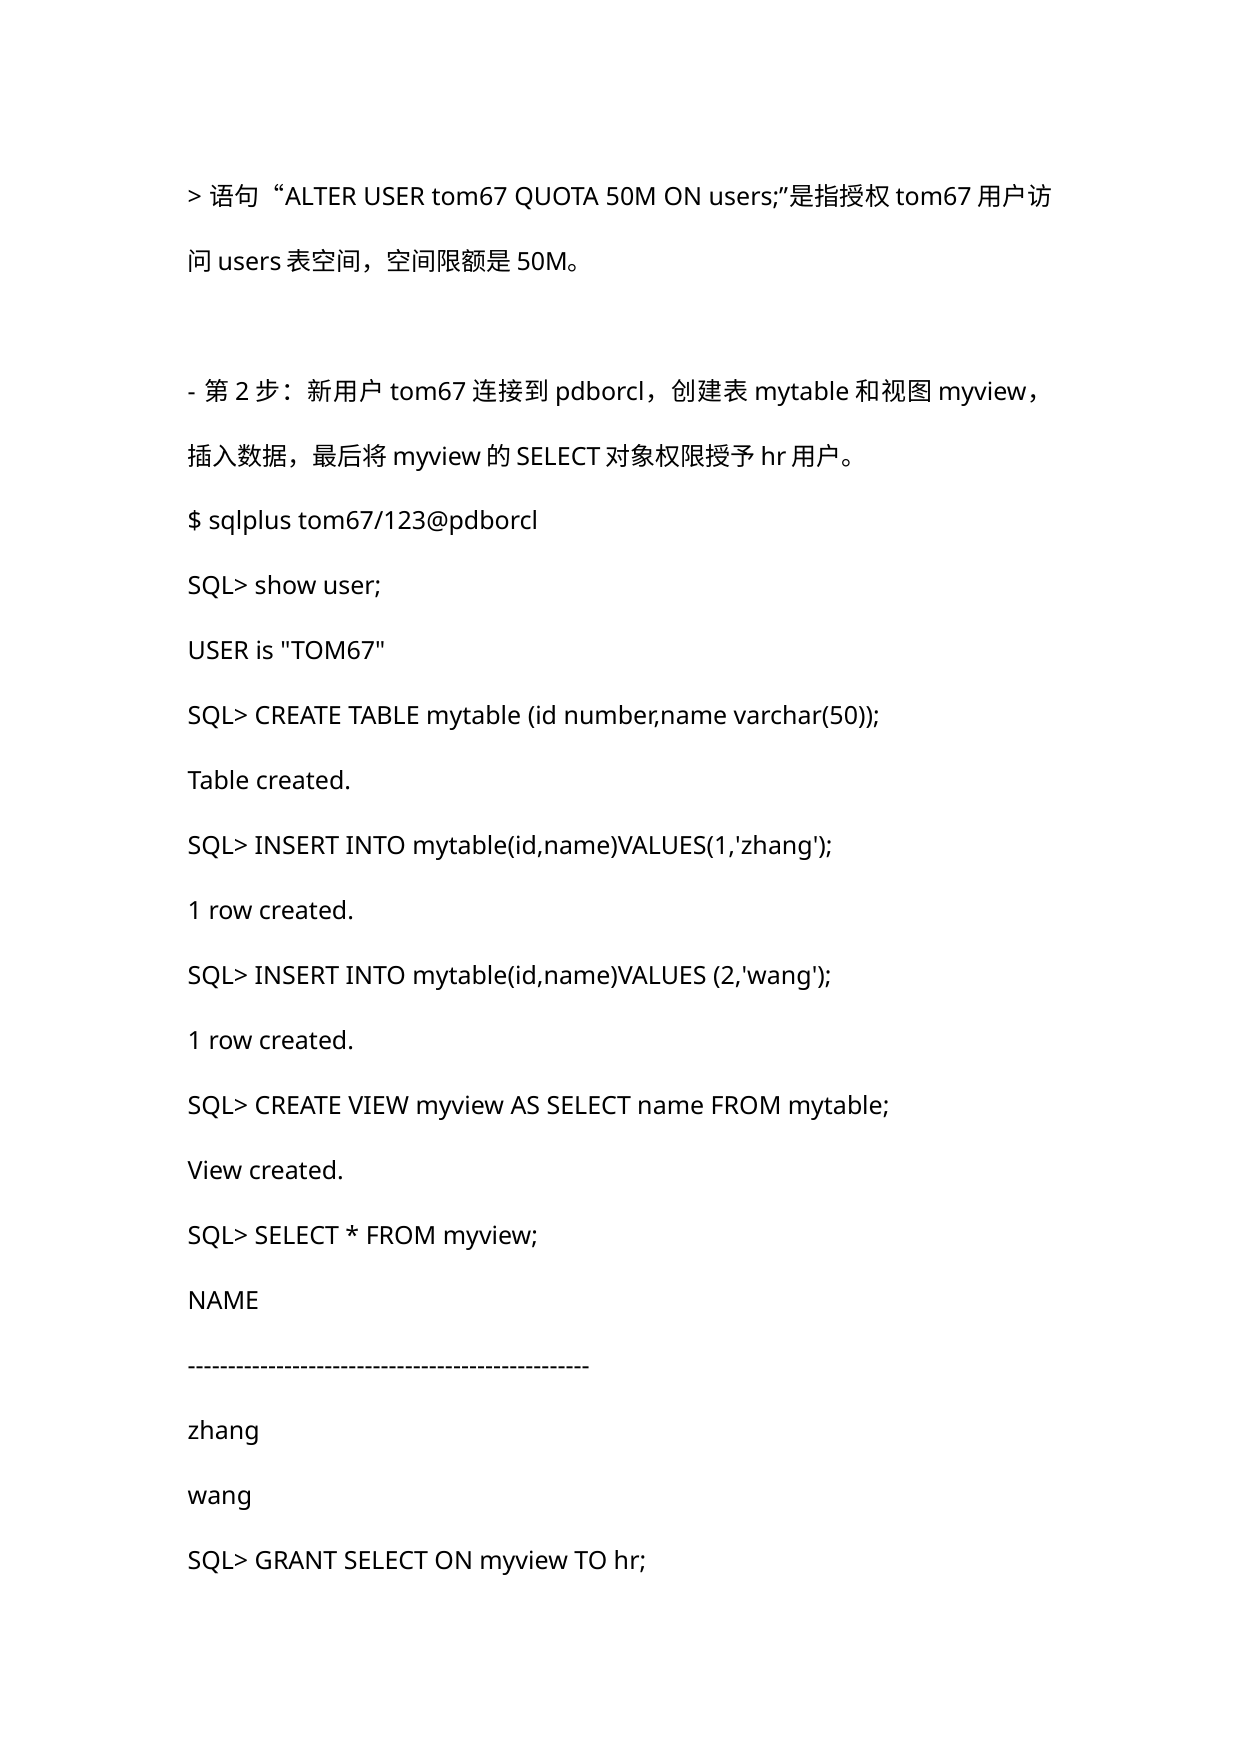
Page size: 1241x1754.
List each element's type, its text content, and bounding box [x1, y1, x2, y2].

text SQL> show user; [187, 552, 1053, 617]
text SQL> INSERT INTO mytable(id,name)VALUES (2,'wang'); [187, 942, 1053, 1007]
text View created. [187, 1137, 1053, 1202]
text -------------------------------------------------- [187, 1332, 1053, 1397]
text USER is "TOM67" [187, 617, 1053, 682]
text SQL> INSERT INTO mytable(id,name)VALUES(1,'zhang'); [187, 812, 1053, 877]
text 1 row created. [187, 877, 1053, 942]
text SQL> SELECT * FROM myview; [187, 1202, 1053, 1267]
text SQL> CREATE VIEW myview AS SELECT name FROM mytable; [187, 1072, 1053, 1137]
text $ sqlplus tom67/123@pdborcl [187, 487, 1053, 552]
text SQL> CREATE TABLE mytable (id number,name varchar(50)); [187, 682, 1053, 747]
text 1 row created. [187, 1007, 1053, 1072]
text zhang [187, 1397, 1053, 1462]
text NAME [187, 1267, 1053, 1332]
text - 第2步：新用户tom67连接到pdborcl，创建表mytable和视图myview，插入数据，最后将myview的SELECT对象权限授予hr用户。 [187, 357, 1053, 487]
text wang [187, 1462, 1053, 1527]
text > 语句“ALTER USER tom67 QUOTA 50M ON users;”是指授权tom67用户访问users表空间，空间限额是50M。 [187, 162, 1053, 292]
text Table created. [187, 747, 1053, 812]
text SQL> GRANT SELECT ON myview TO hr; [187, 1527, 1053, 1592]
